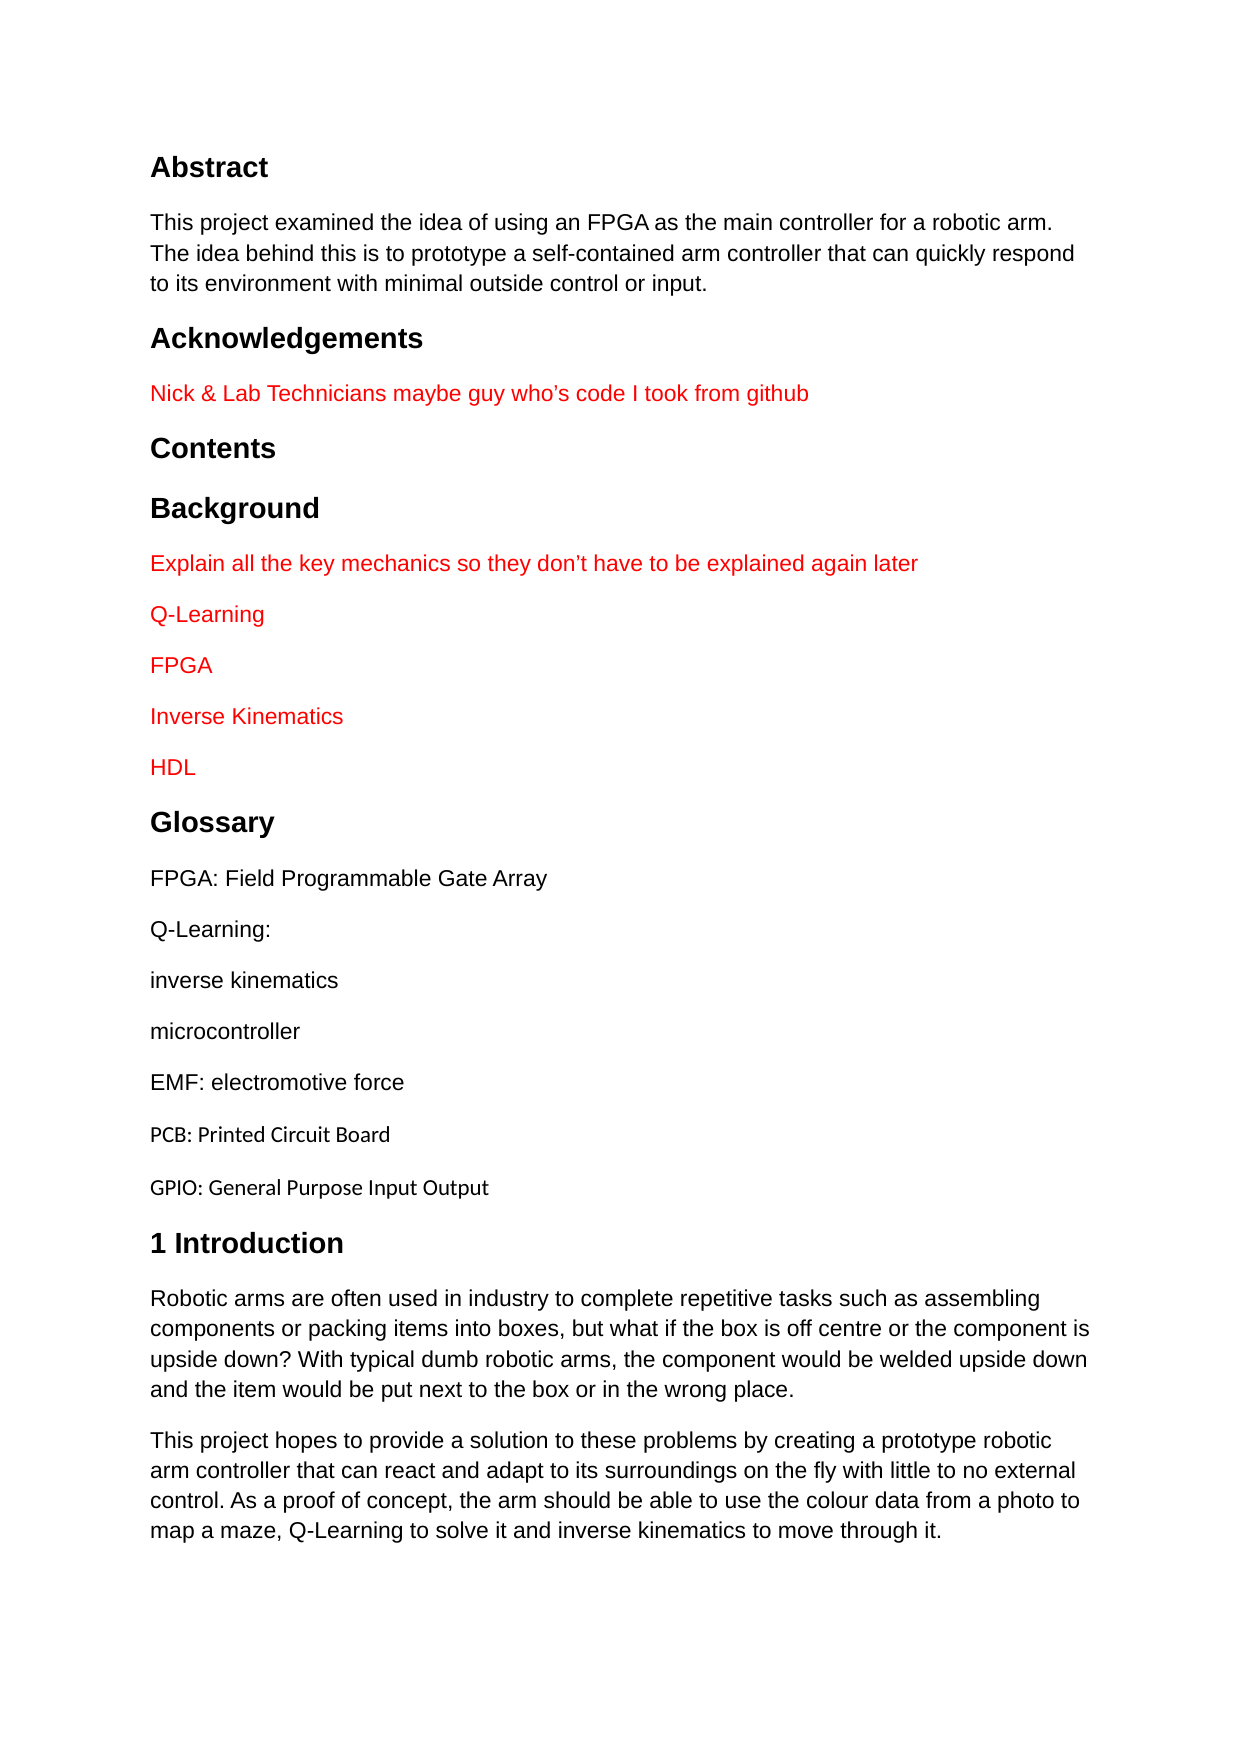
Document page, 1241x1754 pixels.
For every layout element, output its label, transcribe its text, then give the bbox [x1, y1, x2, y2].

text FPGA [150, 652, 1090, 678]
text Nick & Lab Technicians maybe guy who’s code I took from github [150, 380, 1090, 407]
text PCB: Printed Circuit Board [150, 1120, 1090, 1148]
text This project hopes to provide a solution to these problems by creating a prototype robotic arm controller that can react and adapt to its surroundings on the fly with little to no external control. As a proof of concept, the arm should be able to use the colour data from a photo to map a maze, Q-Learning to solve it and inverse kinematics to move through it. [150, 1427, 1090, 1544]
text Acknowledgements [150, 321, 1090, 354]
text Contents [150, 431, 1090, 465]
text Abstract [150, 150, 1090, 183]
text FPGA: Field Programmable Gate Array [150, 864, 1090, 891]
text EMF: electromotive force [150, 1069, 1090, 1095]
text Inverse Kinematics [150, 703, 1090, 729]
text This project examined the idea of using an FPGA as the main controller for a robotic arm. The idea behind this is to prototype a self-contained arm controller that can quickly respond to its environment with minimal outside control or input. [150, 209, 1090, 296]
text HDL [150, 754, 1090, 781]
text inverse kinematics [150, 967, 1090, 993]
text 1 Introduction [150, 1226, 1090, 1259]
text Explain all the key mechanics so they don’t have to be explained again later [150, 550, 1090, 576]
text Q-Learning: [150, 916, 1090, 942]
text microcontroller [150, 1018, 1090, 1044]
text Background [150, 491, 1090, 524]
text Glossary [150, 805, 1090, 839]
text Robotic arms are often used in industry to complete repetitive tasks such as assembling components or packing items into boxes, but what if the box is off centre or the component is upside down? With typical dumb robotic arms, the component would be welded upside down and the item would be put next to the box or in the wrong place. [150, 1285, 1090, 1402]
text Q-Learning [150, 601, 1090, 627]
text GPIO: General Purpose Input Output [150, 1173, 1090, 1201]
